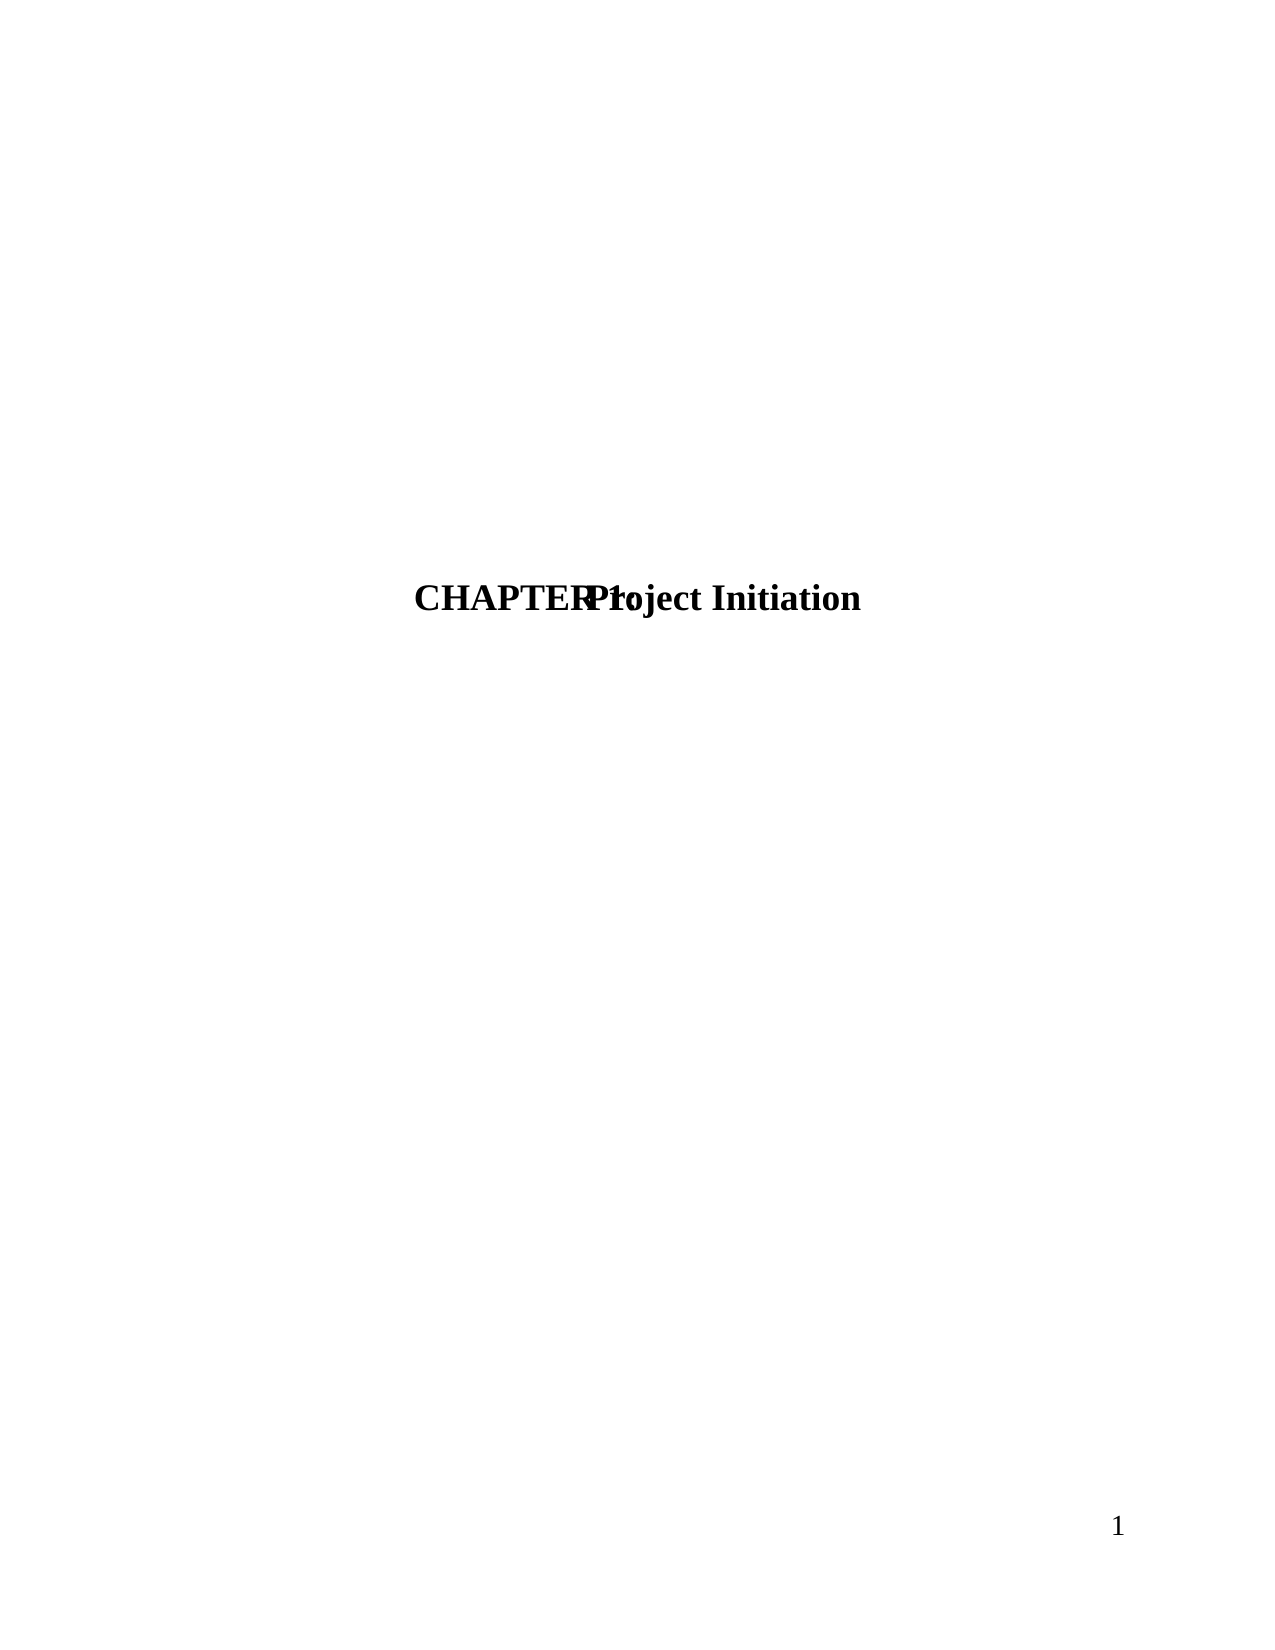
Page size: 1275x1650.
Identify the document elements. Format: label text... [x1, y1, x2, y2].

subtitle Project Initiation [150, 575, 1125, 618]
